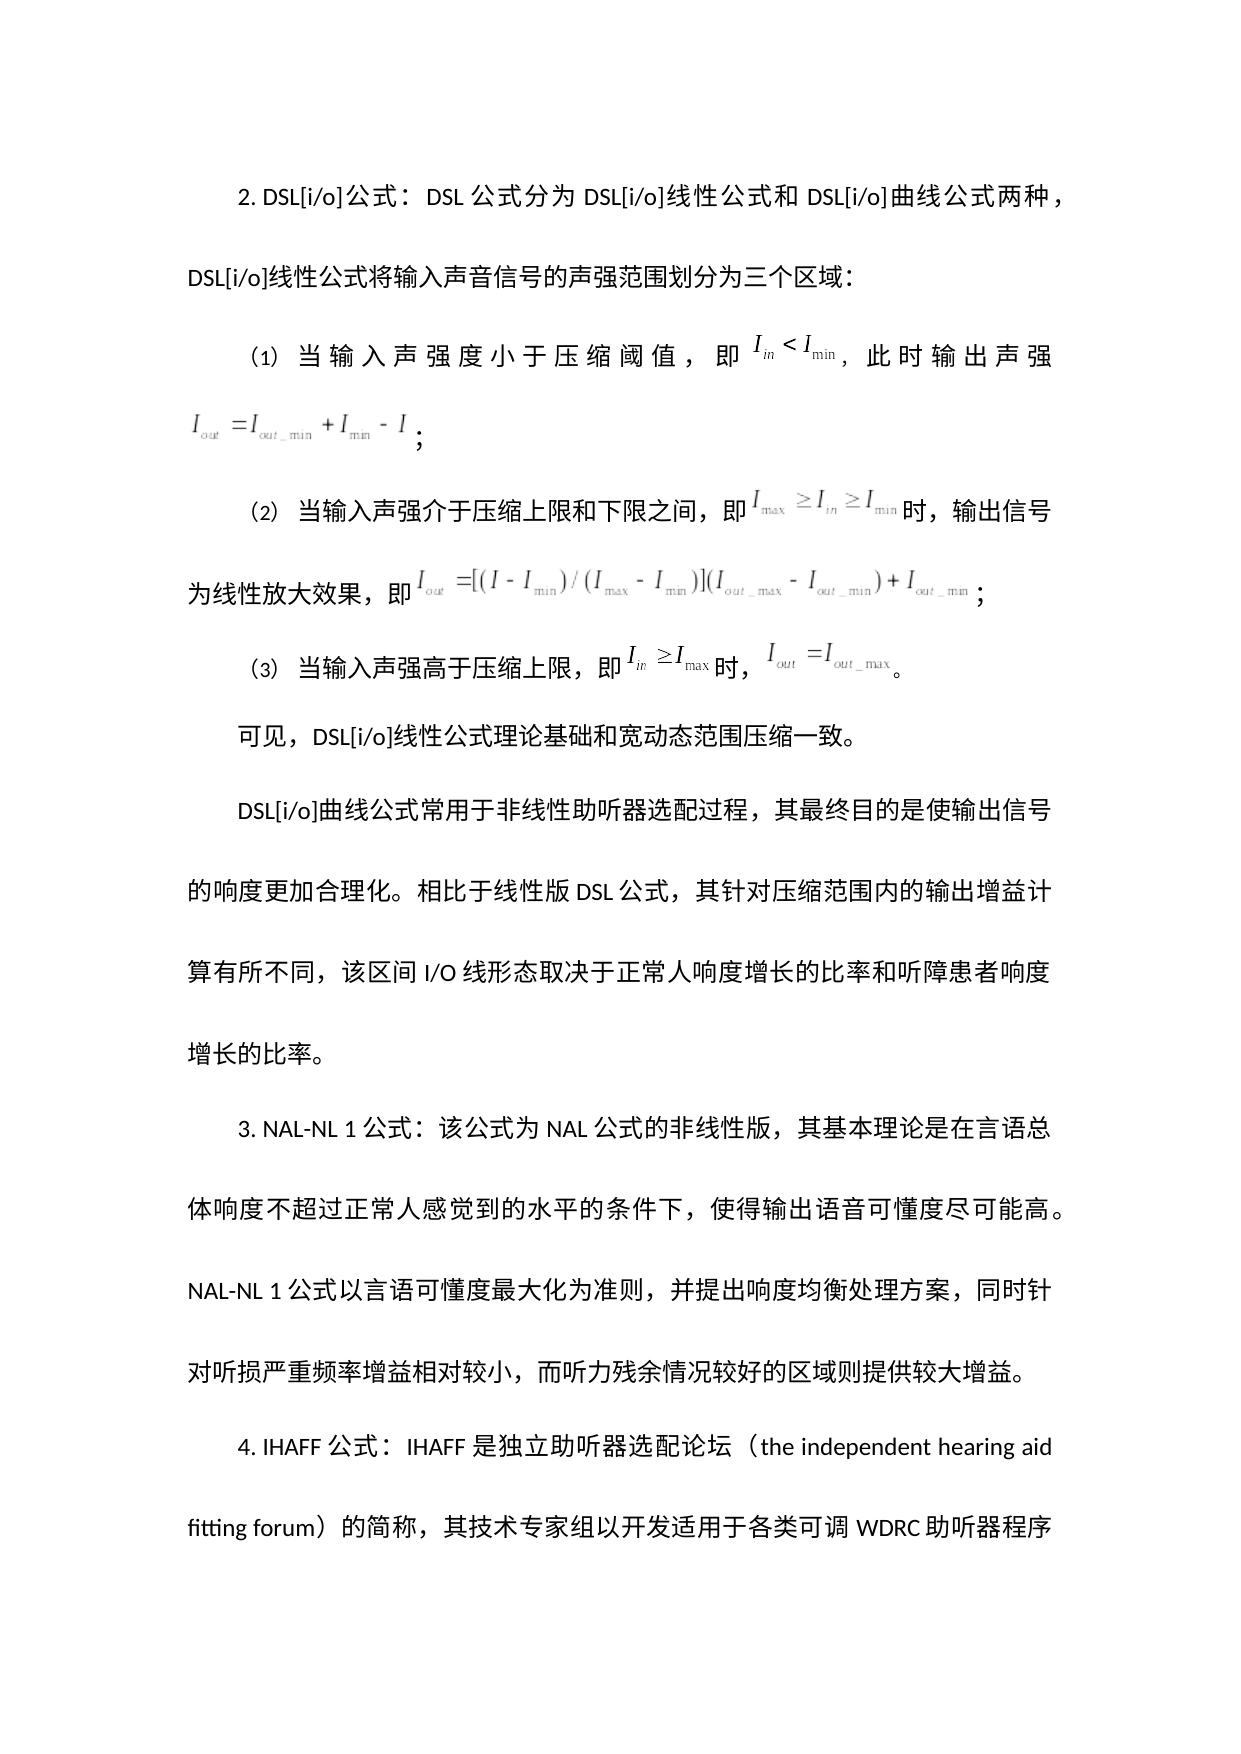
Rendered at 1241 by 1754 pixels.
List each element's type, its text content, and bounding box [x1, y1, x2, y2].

list 当输入声强介于压缩上限和下限之间，即时，输出信号为线性放大效果，即； [187, 473, 1053, 619]
list 当输入声强度小于压缩阈值，即，此时输出声强； [187, 317, 1053, 463]
text 可见，DSL[i/o]线性公式理论基础和宽动态范围压缩一致。 [187, 702, 1053, 767]
list 当输入声强高于压缩上限，即时，。 [187, 628, 1053, 693]
list NAL-NL 1公式：该公式为NAL公式的非线性版，其基本理论是在言语总体响度不超过正常人感觉到的水平的条件下，使得输出语音可懂度尽可能高。NAL-NL 1公式以言语可懂度最大化为准则，并提出响度均衡处理方案，同时针对听损严重频率增益相对较小，而听力残余情况较好的区域则提供较大增益。 [187, 1094, 1053, 1403]
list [187, 1412, 1053, 1558]
text DSL[i/o]曲线公式常用于非线性助听器选配过程，其最终目的是使输出信号的响度更加合理化。相比于线性版DSL公式，其针对压缩范围内的输出增益计算有所不同，该区间I/O线形态取决于正常人响度增长的比率和听障患者响度增长的比率。 [187, 776, 1053, 1085]
list DSL[i/o]公式：DSL公式分为DSL[i/o]线性公式和DSL[i/o]曲线公式两种，DSL[i/o]线性公式将输入声音信号的声强范围划分为三个区域： [187, 162, 1053, 308]
